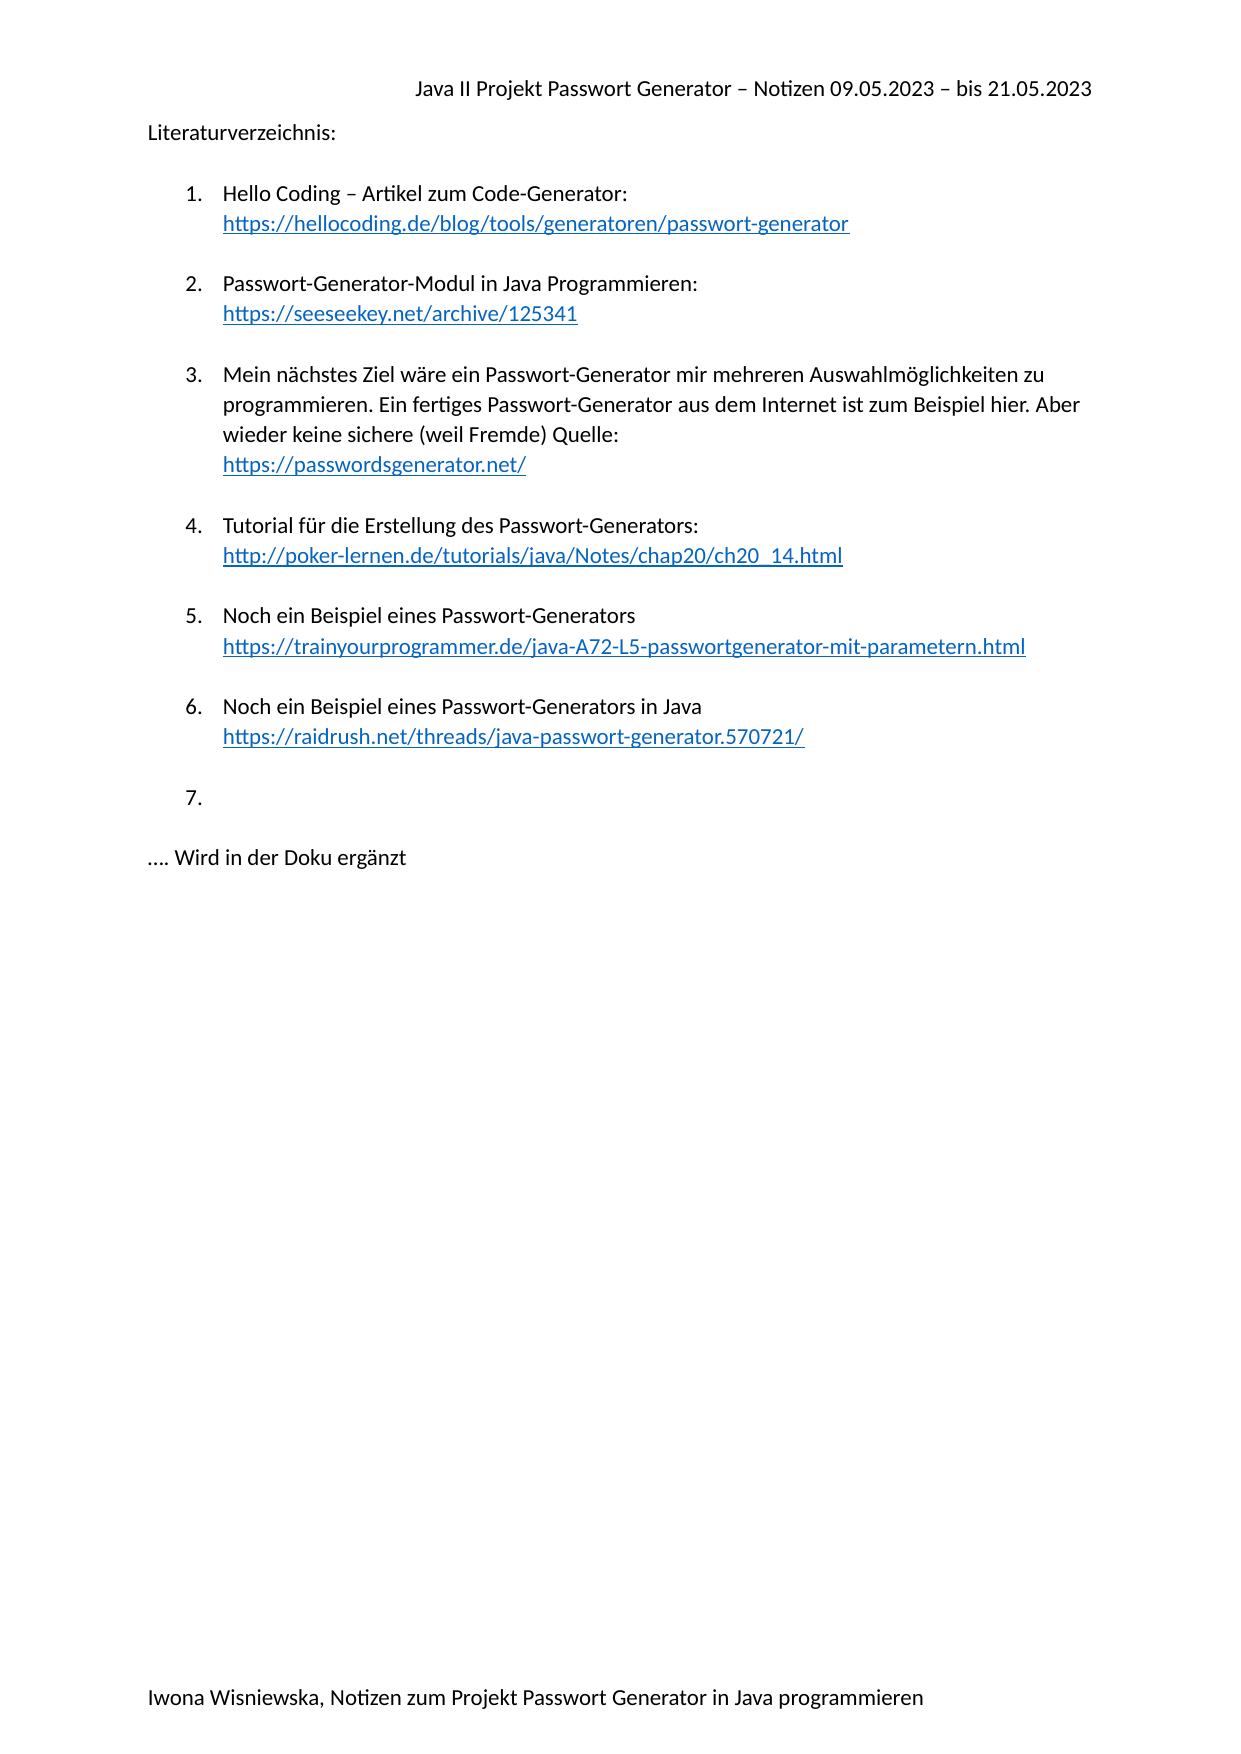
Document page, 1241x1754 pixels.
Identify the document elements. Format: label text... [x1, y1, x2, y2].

text …. Wird in der Doku ergänzt [148, 843, 1093, 871]
list Passwort-Generator-Modul in Java Programmieren: [185, 269, 1093, 297]
list Noch ein Beispiel eines Passwort-Generators in Java [185, 692, 1093, 720]
list Mein nächstes Ziel wäre ein Passwort-Generator mir mehreren Auswahlmöglichkeiten zu programmieren. Ein fertiges Passwort-Generator aus dem Internet ist zum Beispiel hier. Aber wieder keine sichere (weil Fremde) Quelle: [185, 360, 1093, 448]
list https://raidrush.net/threads/java-passwort-generator.570721/ [223, 722, 1093, 750]
list Noch ein Beispiel eines Passwort-Generators [185, 602, 1093, 629]
list https://seeseekey.net/archive/125341 [223, 299, 1093, 327]
list https://trainyourprogrammer.de/java-A72-L5-passwortgenerator-mit-parametern.html [223, 632, 1093, 660]
list Tutorial für die Erstellung des Passwort-Generators: [185, 511, 1093, 539]
list https://passwordsgenerator.net/ [223, 451, 1093, 478]
list http://poker-lernen.de/tutorials/java/Notes/chap20/ch20_14.html [223, 541, 1093, 569]
list Hello Coding – Artikel zum Code-Generator: https://hellocoding.de/blog/tools/generatoren/passwort-generator [185, 179, 1093, 237]
text Literaturverzeichnis: [148, 118, 1093, 146]
